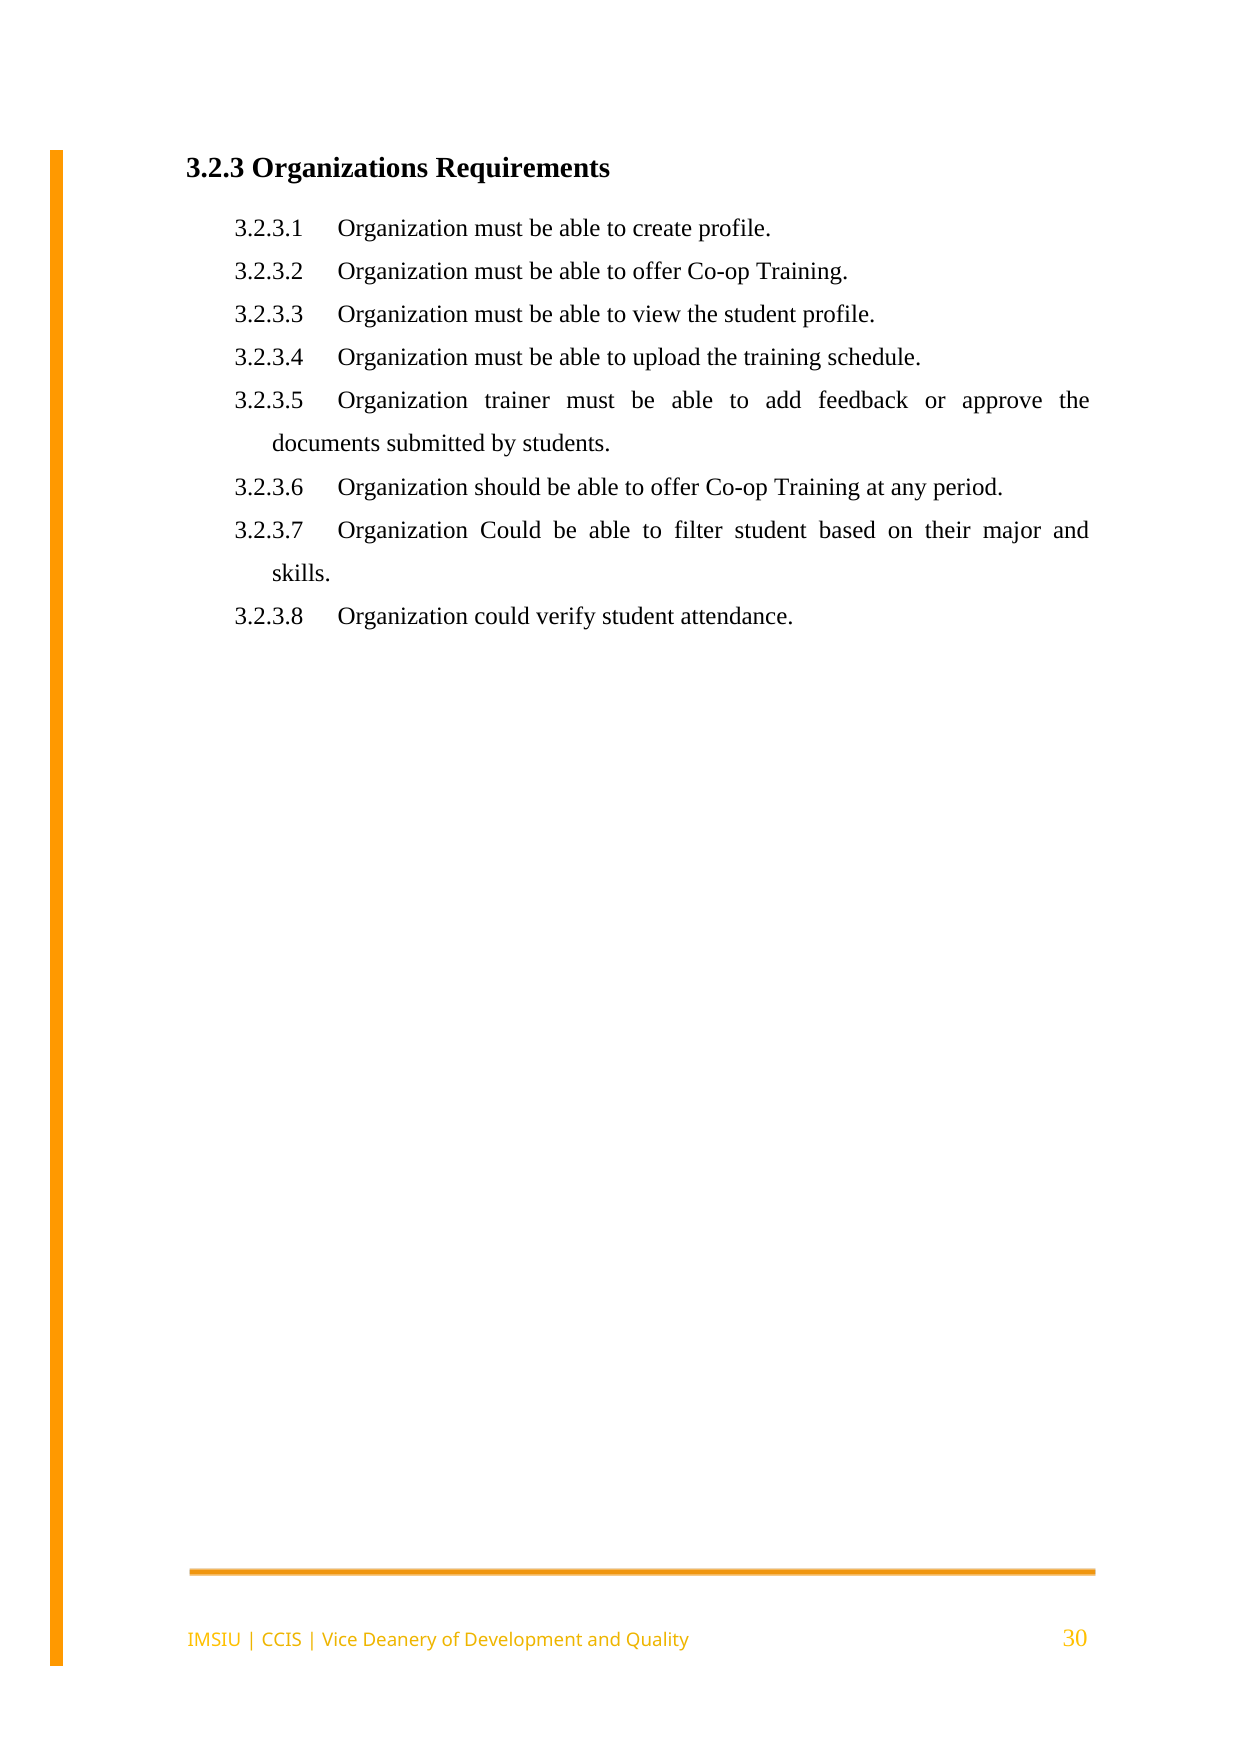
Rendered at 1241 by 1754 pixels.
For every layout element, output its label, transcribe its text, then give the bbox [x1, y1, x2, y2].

list Organization could verify student attendance. [234, 601, 1090, 630]
list Organization Could be able to filter student based on their major and skills. [234, 515, 1090, 587]
list Organization must be able to upload the training schedule. [234, 342, 1090, 371]
list Organization trainer must be able to add feedback or approve the documents submitted by students. [234, 385, 1090, 457]
list Organization must be able to offer Co-op Training. [234, 256, 1090, 285]
list Organization must be able to create profile. [234, 213, 1090, 242]
list Organization must be able to view the student profile. [234, 299, 1090, 328]
list Organization should be able to offer Co-op Training at any period. [234, 472, 1090, 500]
picture [187, 1567, 1100, 1576]
subtitle 3.2.3 Organizations Requirements [186, 150, 1092, 183]
